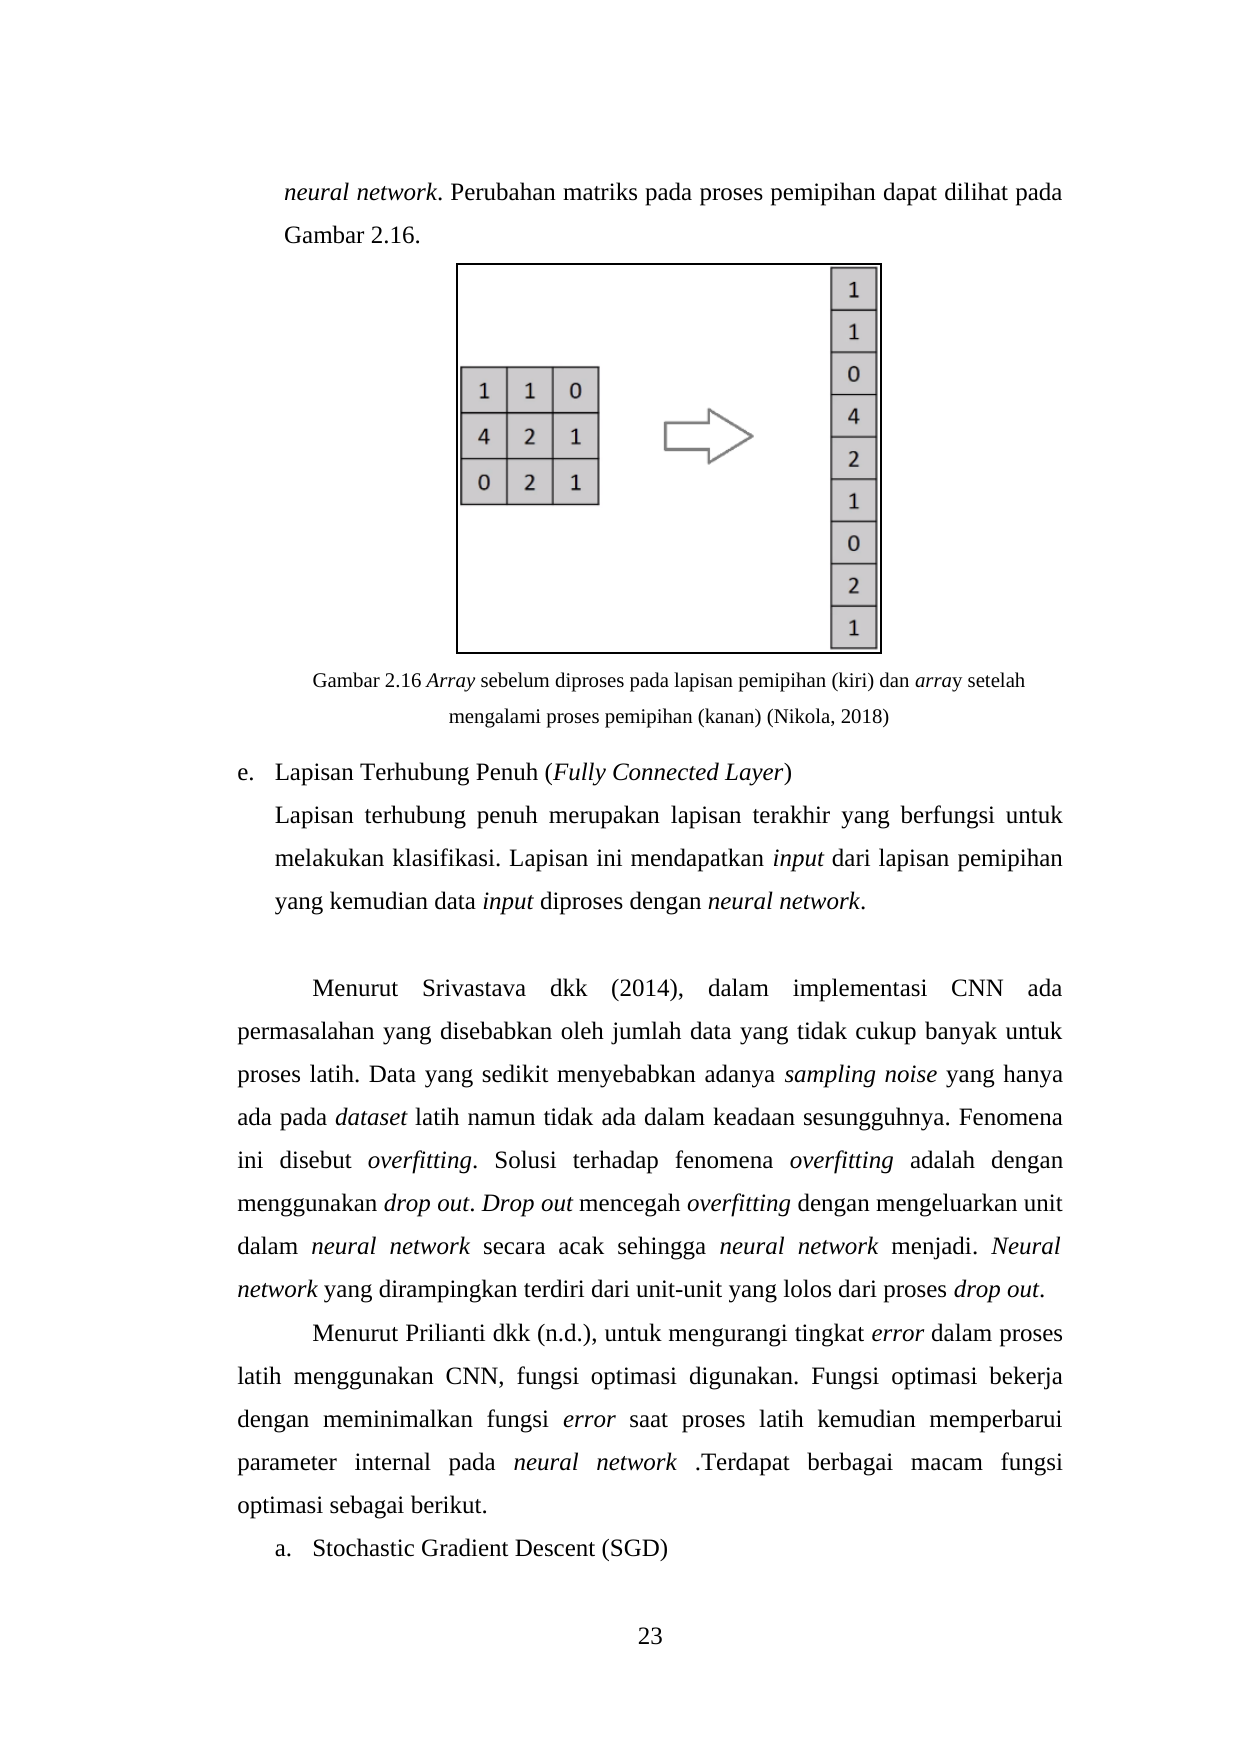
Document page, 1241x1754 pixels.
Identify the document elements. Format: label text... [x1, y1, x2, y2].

text Gambar 2.16 Array sebelum diproses pada lapisan pemipihan (kiri) dan array setelah mengalami proses pemipihan (kanan) (Nikola, 2018) [274, 668, 1063, 728]
text Menurut Prilianti dkk (n.d.), untuk mengurangi tingkat error dalam proses latih menggunakan CNN, fungsi optimasi digunakan. Fungsi optimasi bekerja dengan meminimalkan fungsi error saat proses latih kemudian memperbarui parameter internal pada neural network .Terdapat berbagai macam fungsi optimasi sebagai berikut. [237, 1318, 1063, 1519]
list Lapisan Terhubung Penuh (Fully Connected Layer) [237, 757, 1063, 786]
text Menurut Srivastava dkk (2014), dalam implementasi CNN ada permasalahan yang disebabkan oleh jumlah data yang tidak cukup banyak untuk proses latih. Data yang sedikit menyebabkan adanya sampling noise yang hanya ada pada dataset latih namun tidak ada dalam keadaan sesungguhnya. Fenomena ini disebut overfitting. Solusi terhadap fenomena overfitting adalah dengan menggunakan drop out. Drop out mencegah overfitting dengan mengeluarkan unit dalam neural network secara acak sehingga neural network menjadi. Neural network yang dirampingkan terdiri dari unit-unit yang lolos dari proses drop out. [237, 973, 1063, 1303]
list Lapisan terhubung penuh merupakan lapisan terakhir yang berfungsi untuk melakukan klasifikasi. Lapisan ini mendapatkan input dari lapisan pemipihan yang kemudian data input diproses dengan neural network. [274, 800, 1063, 915]
picture [458, 265, 880, 652]
list Stochastic Gradient Descent (SGD) [274, 1533, 1063, 1562]
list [284, 177, 1063, 249]
